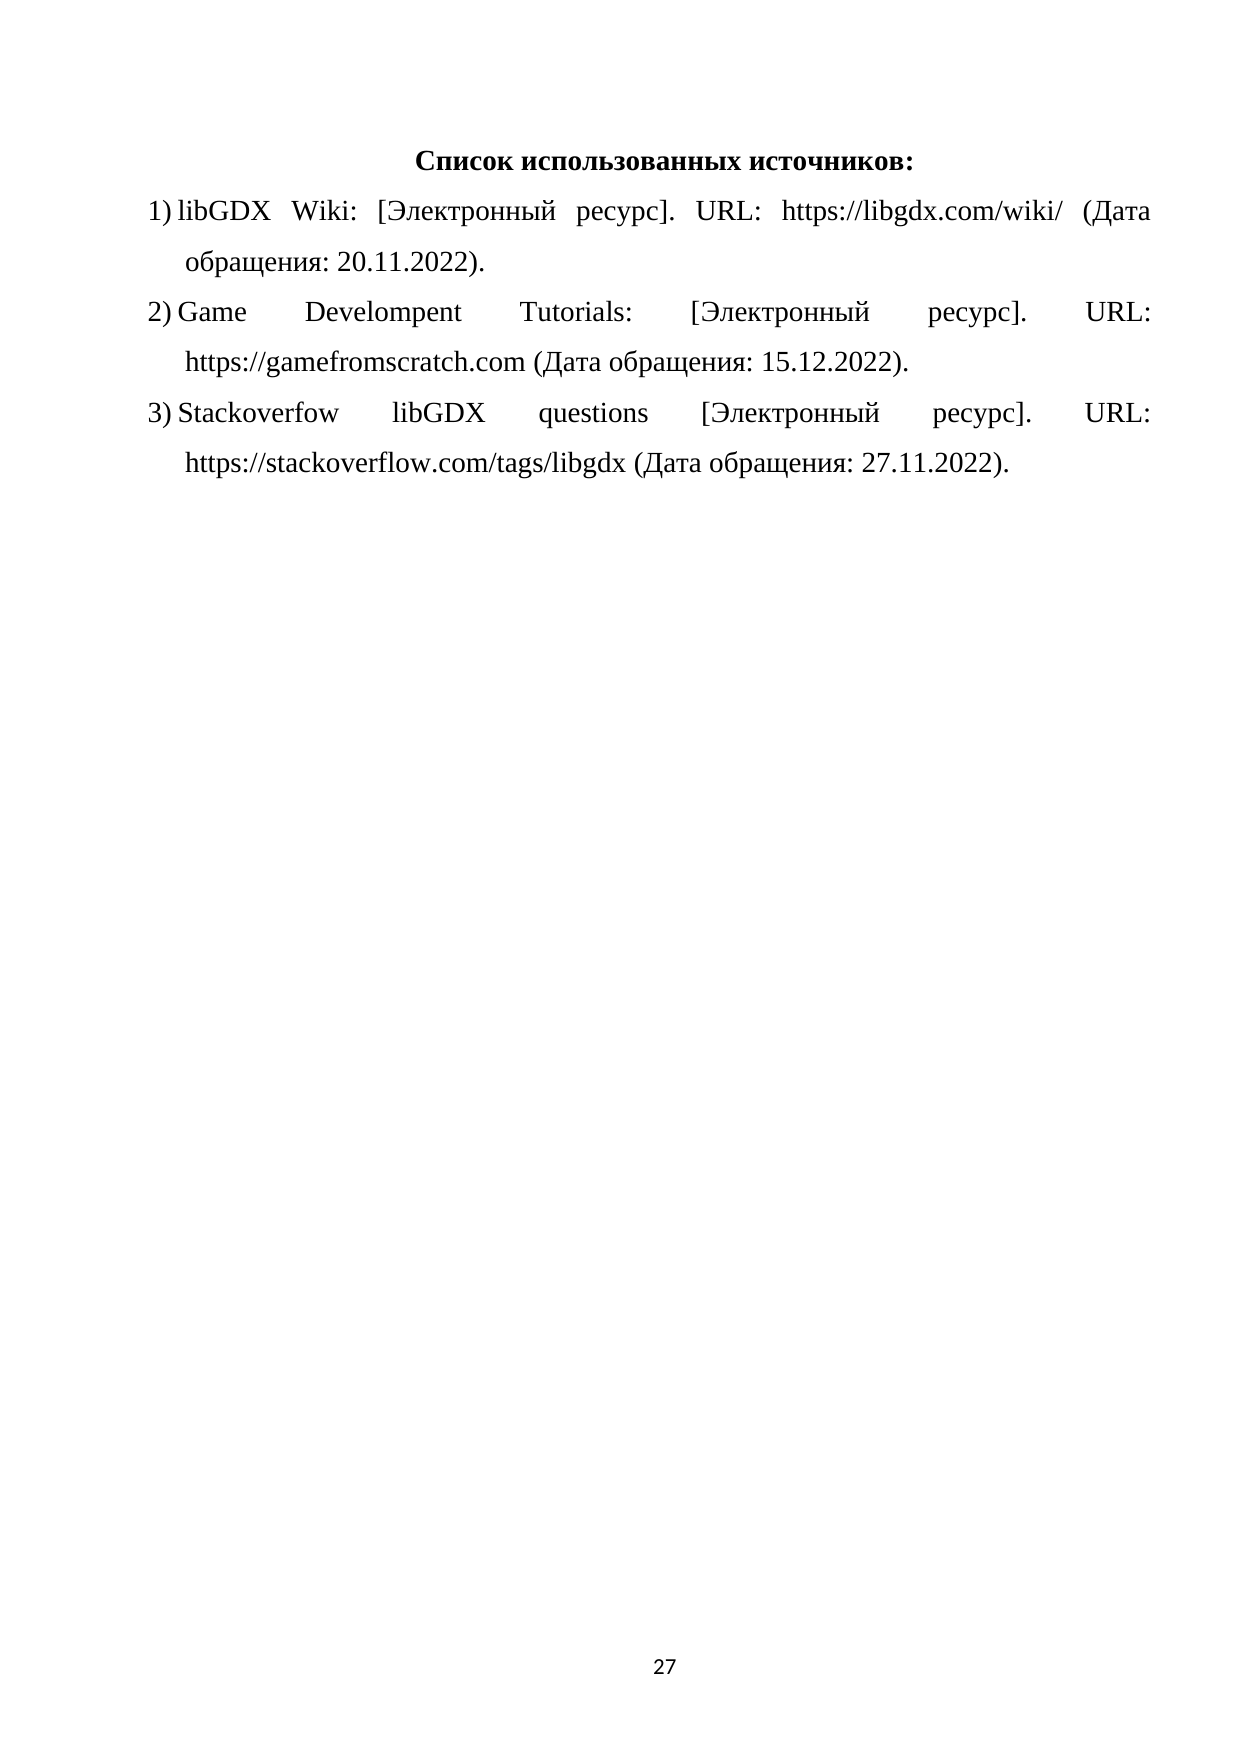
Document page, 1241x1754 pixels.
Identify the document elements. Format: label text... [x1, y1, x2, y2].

subtitle Список использованных источников: [177, 143, 1152, 177]
list libGDX Wiki: [Электронный ресурс]. URL: https://libgdx.com/wiki/ (Дата обращения: 20.11.2022). [147, 193, 1152, 277]
list Stackoverfow libGDX questions [Электронный ресурс]. URL: https://stackoverflow.com/tags/libgdx (Дата обращения: 27.11.2022). [147, 395, 1152, 478]
list Game Develompent Tutorials: [Электронный ресурс]. URL: https://gamefromscratch.com (Дата обращения: 15.12.2022). [147, 294, 1152, 378]
